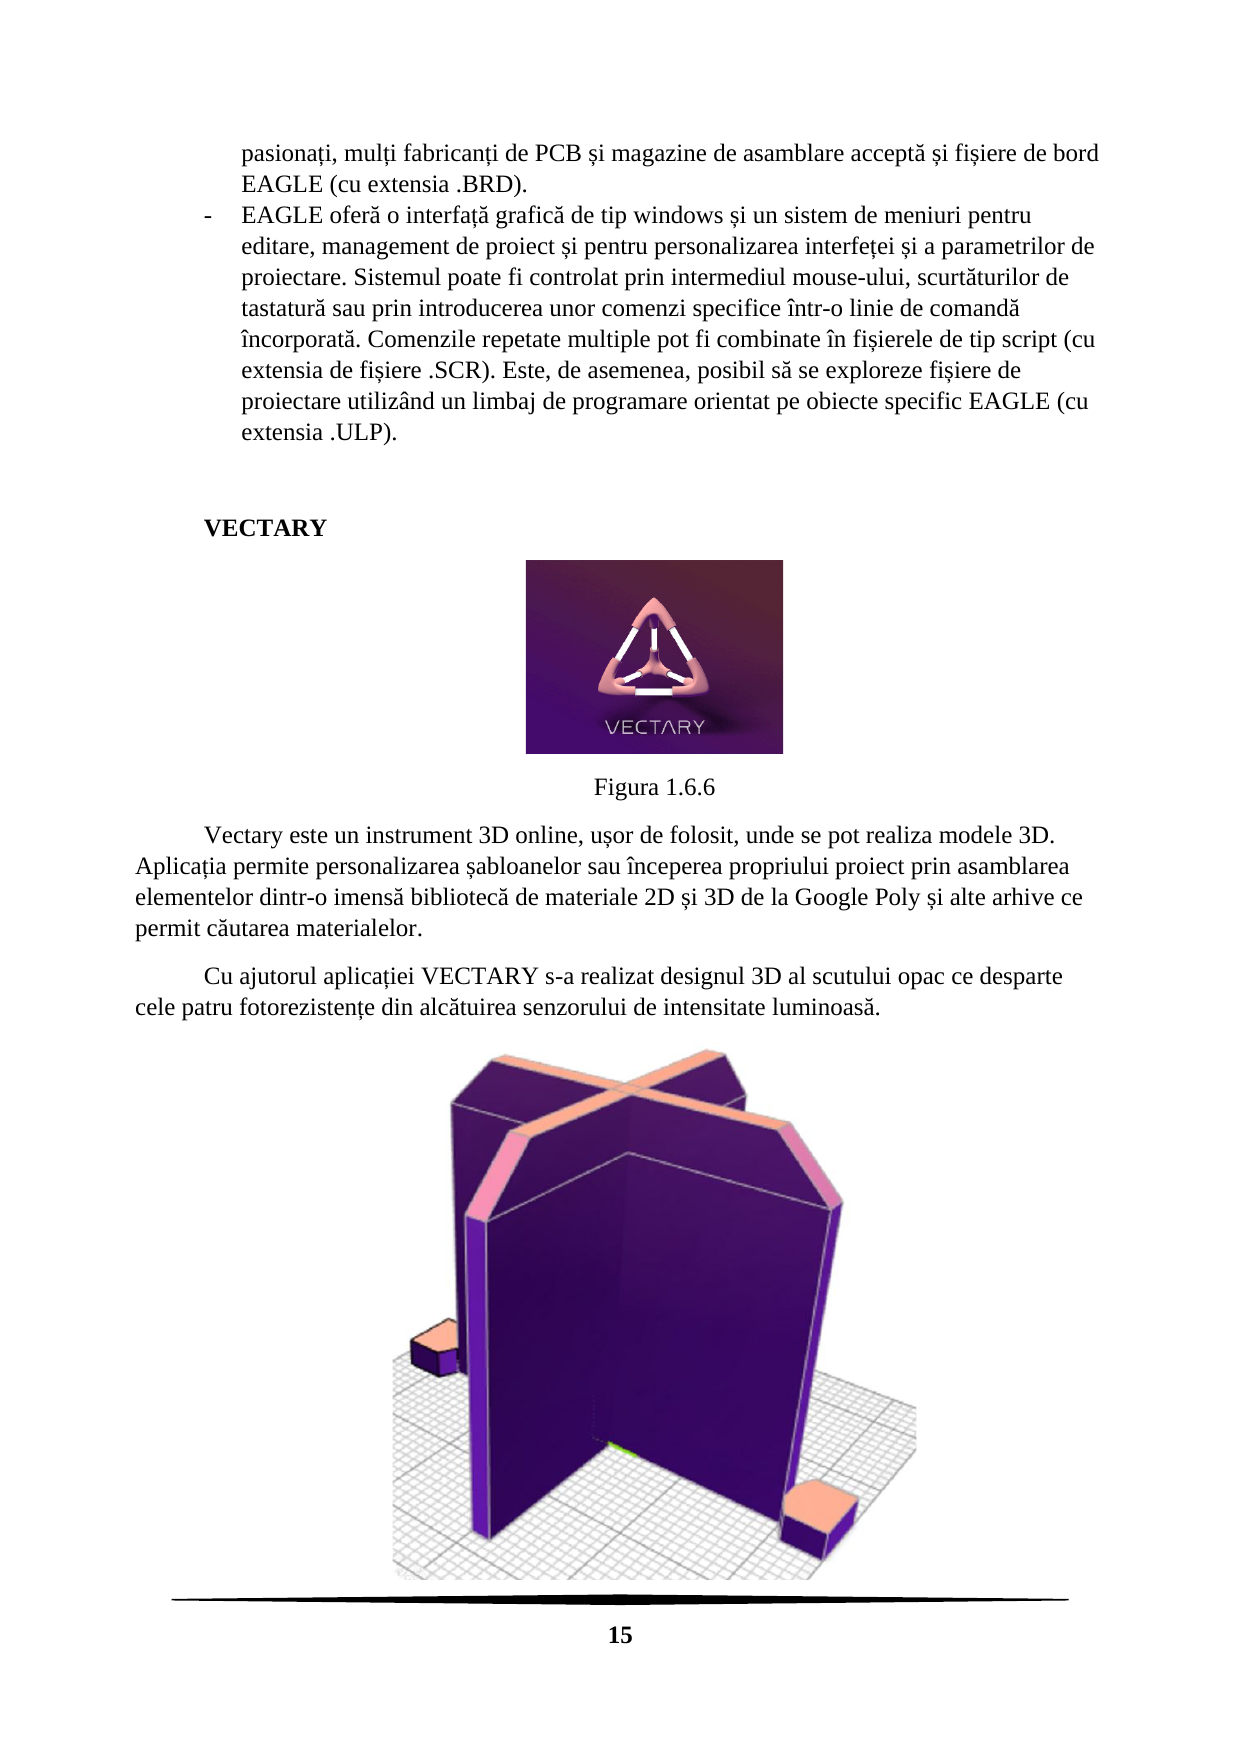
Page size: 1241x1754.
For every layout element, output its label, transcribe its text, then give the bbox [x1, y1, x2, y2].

picture [525, 560, 784, 754]
text Cu ajutorul aplicației VECTARY s-a realizat designul 3D al scutului opac ce desparte cele patru fotorezistențe din alcătuirea senzorului de intensitate luminoasă. [135, 961, 1105, 1021]
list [204, 138, 1105, 198]
list EAGLE oferă o interfață grafică de tip windows și un sistem de meniuri pentru editare, management de proiect și pentru personalizarea interfeței și a parametrilor de proiectare. Sistemul poate fi controlat prin intermediul mouse-ului, scurtăturilor de tastatură sau prin introducerea unor comenzi specifice într-o linie de comandă încorporată. Comenzile repetate multiple pot fi combinate în fișierele de tip script (cu extensia de fișiere .SCR). Este, de asemenea, posibil să se exploreze fișiere de proiectare utilizând un limbaj de programare orientat pe obiecte specific EAGLE (cu extensia .ULP). [204, 200, 1105, 446]
text Vectary este un instrument 3D online, ușor de folosit, unde se pot realiza modele 3D. Aplicația permite personalizarea șabloanelor sau începerea propriului proiect prin asamblarea elementelor dintr-o imensă bibliotecă de materiale 2D și 3D de la Google Poly și alte arhive ce permit căutarea materialelor. [135, 820, 1105, 942]
text VECTARY [204, 513, 1105, 542]
text Figura 1.6.6 [204, 772, 1105, 801]
picture [392, 1039, 917, 1580]
